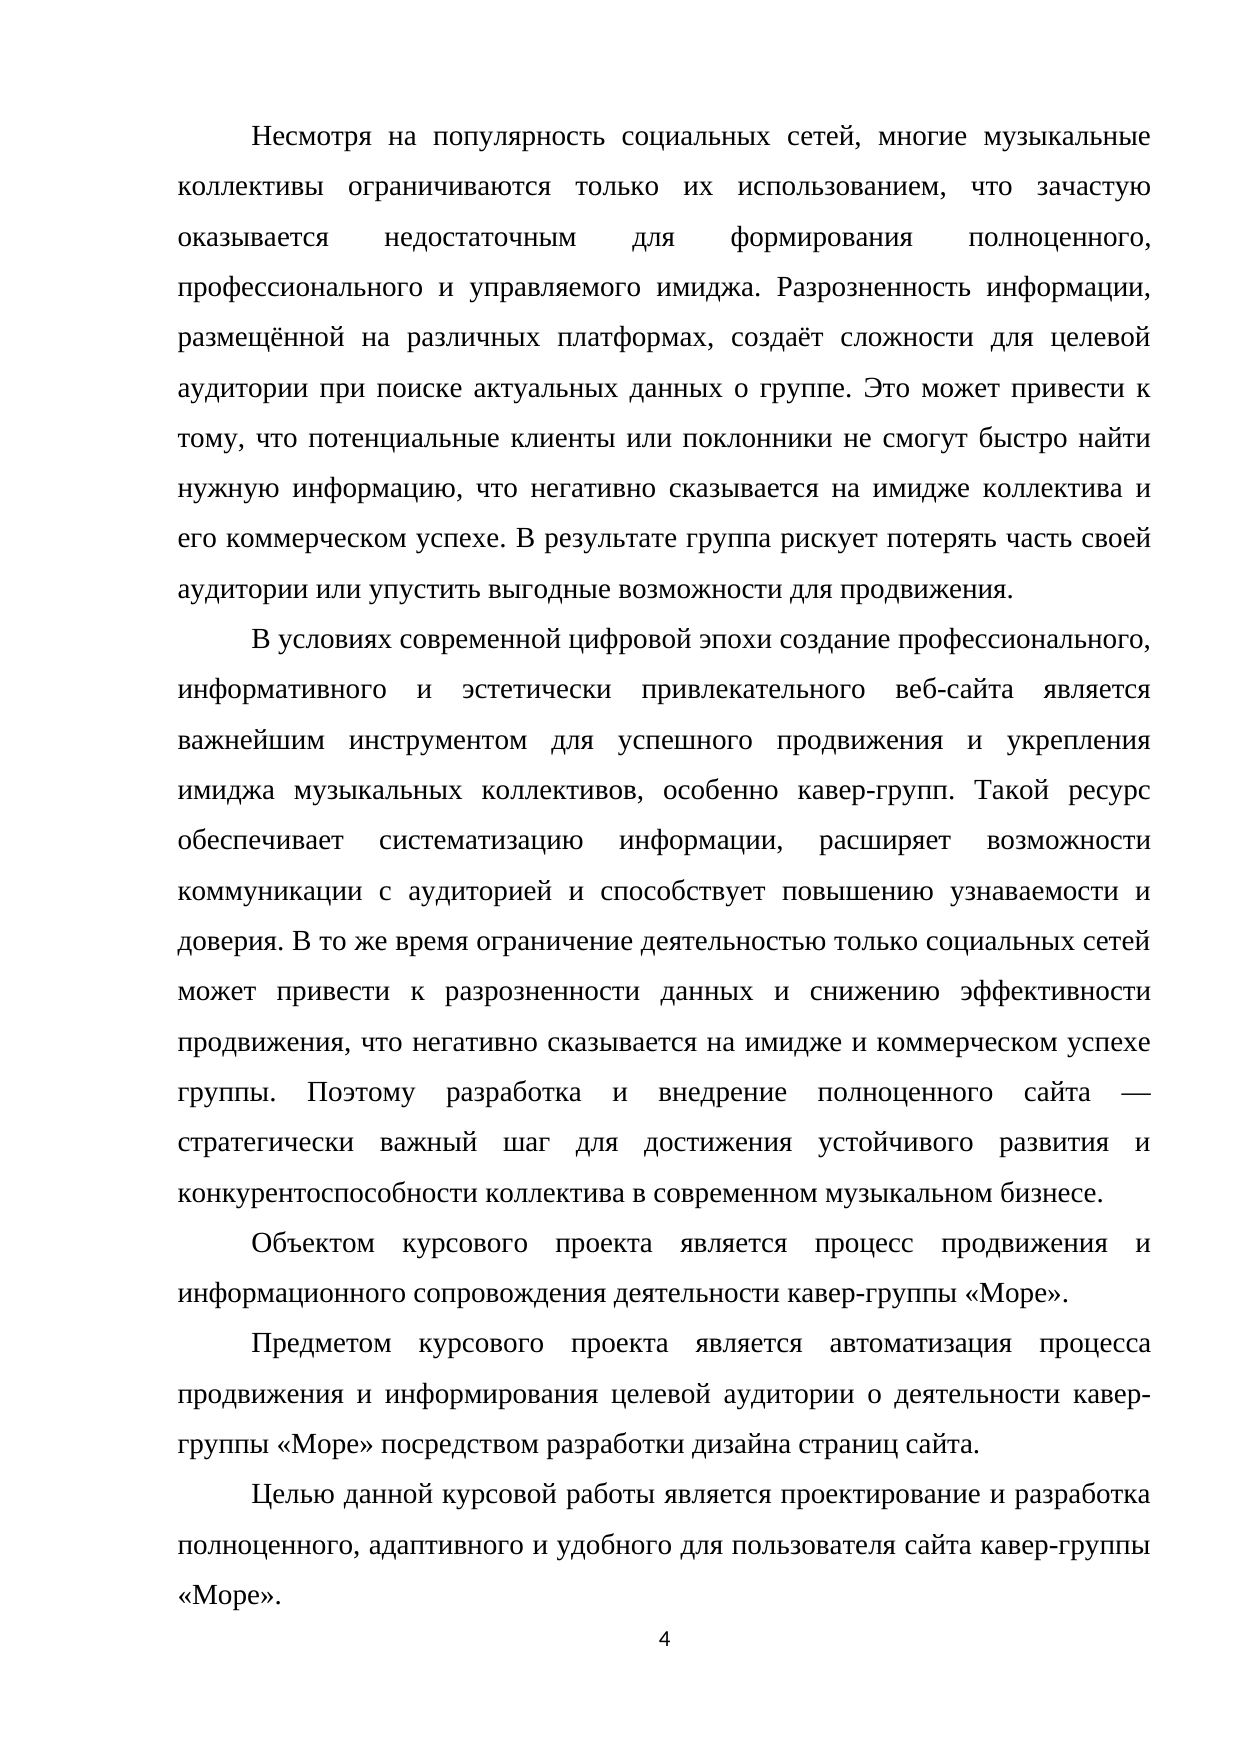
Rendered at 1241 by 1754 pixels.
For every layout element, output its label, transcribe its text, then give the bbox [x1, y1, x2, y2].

text В условиях современной цифровой эпохи создание профессионального, информативного и эстетически привлекательного веб-сайта является важнейшим инструментом для успешного продвижения и укрепления имиджа музыкальных коллективов, особенно кавер-групп. Такой ресурс обеспечивает систематизацию информации, расширяет возможности коммуникации с аудиторией и способствует повышению узнаваемости и доверия. В то же время ограничение деятельностью только социальных сетей может привести к разрозненности данных и снижению эффективности продвижения, что негативно сказывается на имидже и коммерческом успехе группы. Поэтому разработка и внедрение полноценного сайта — стратегически важный шаг для достижения устойчивого развития и конкурентоспособности коллектива в современном музыкальном бизнесе. [177, 621, 1152, 1208]
text Целью данной курсовой работы является проектирование и разработка полноценного, адаптивного и удобного для пользователя сайта кавер-группы «Море». [177, 1477, 1152, 1611]
text Несмотря на популярность социальных сетей, многие музыкальные коллективы ограничиваются только их использованием, что зачастую оказывается недостаточным для формирования полноценного, профессионального и управляемого имиджа. Разрозненность информации, размещённой на различных платформах, создаёт сложности для целевой аудитории при поиске актуальных данных о группе. Это может привести к тому, что потенциальные клиенты или поклонники не смогут быстро найти нужную информацию, что негативно сказывается на имидже коллектива и его коммерческом успехе. В результате группа рискует потерять часть своей аудитории или упустить выгодные возможности для продвижения. [177, 118, 1152, 604]
text Предметом курсового проекта является автоматизация процесса продвижения и информирования целевой аудитории о деятельности кавер-группы «Море» посредством разработки дизайна страниц сайта. [177, 1326, 1152, 1460]
text Объектом курсового проекта является процесс продвижения и информационного сопровождения деятельности кавер-группы «Море». [177, 1225, 1152, 1309]
